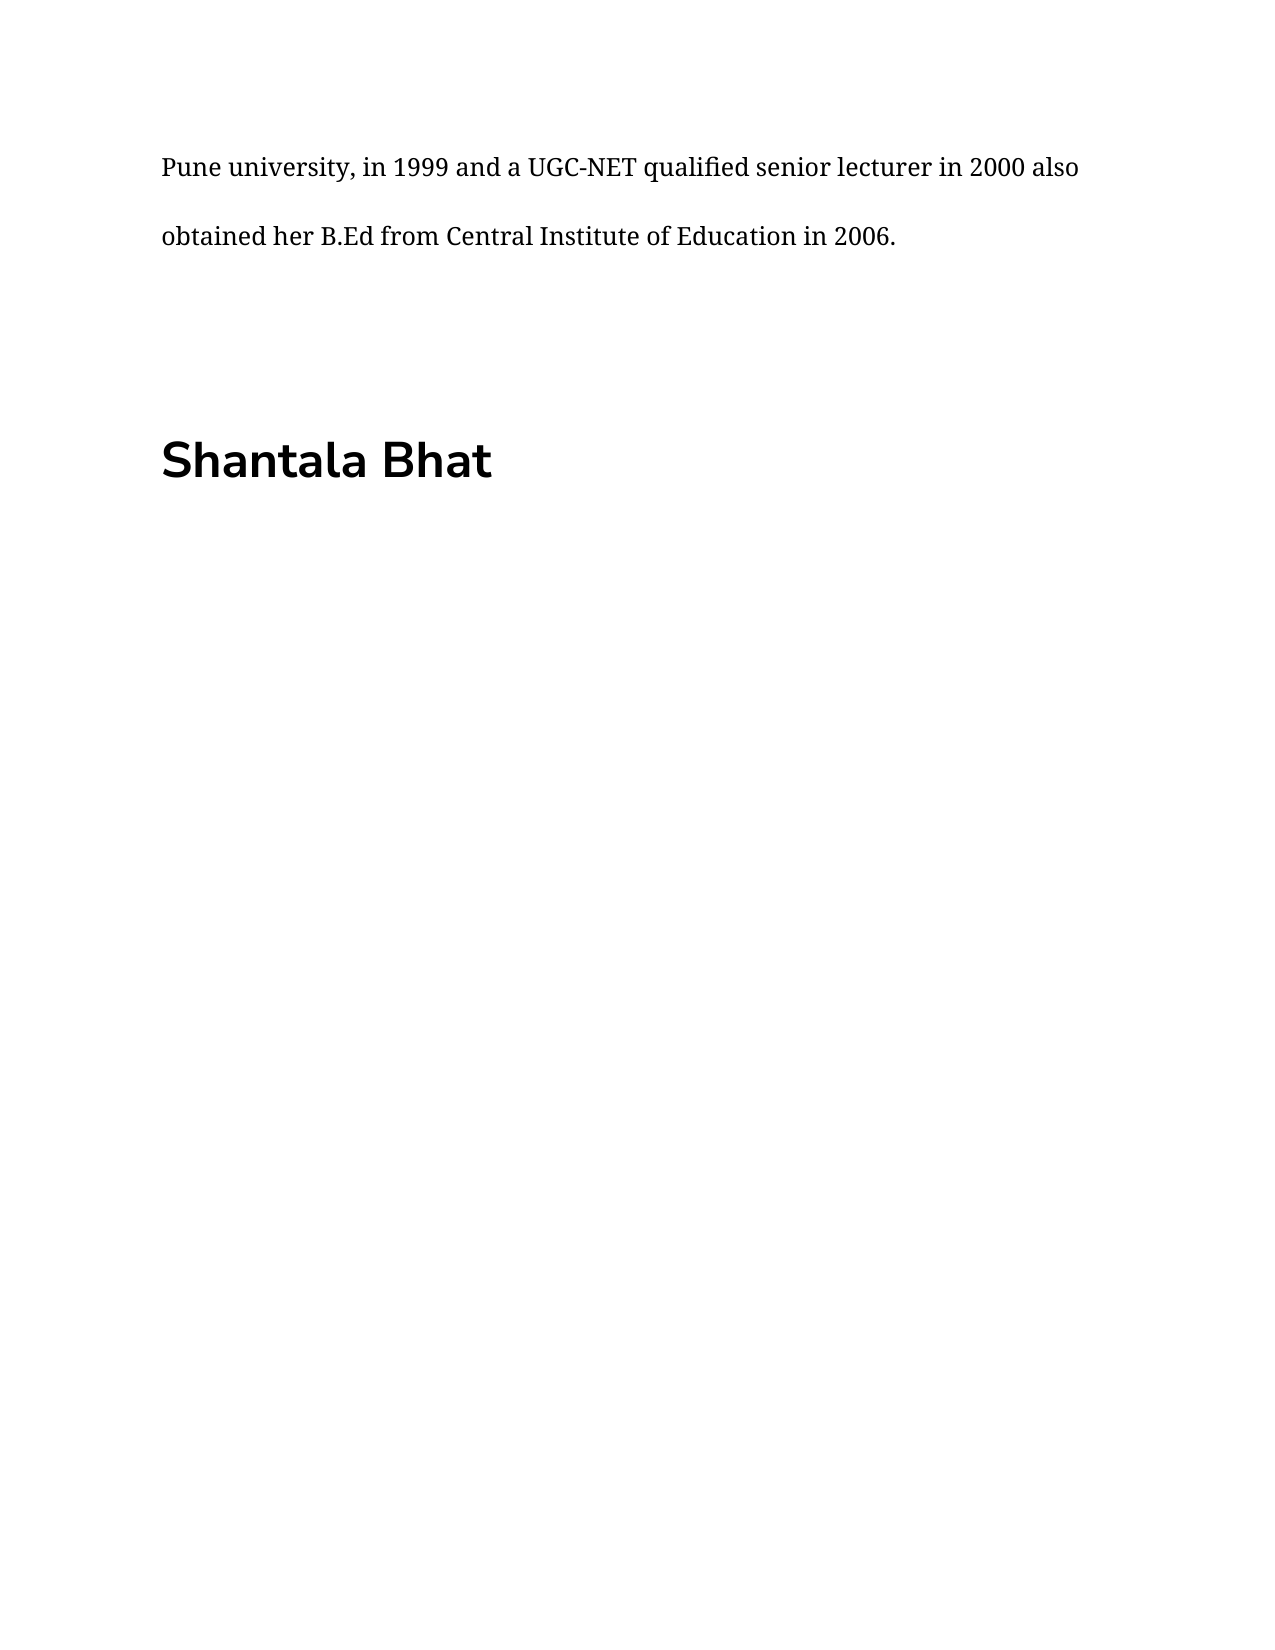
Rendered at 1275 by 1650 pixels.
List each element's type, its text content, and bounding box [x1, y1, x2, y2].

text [161, 150, 1125, 252]
text Shantala Bhat [159, 427, 1114, 496]
